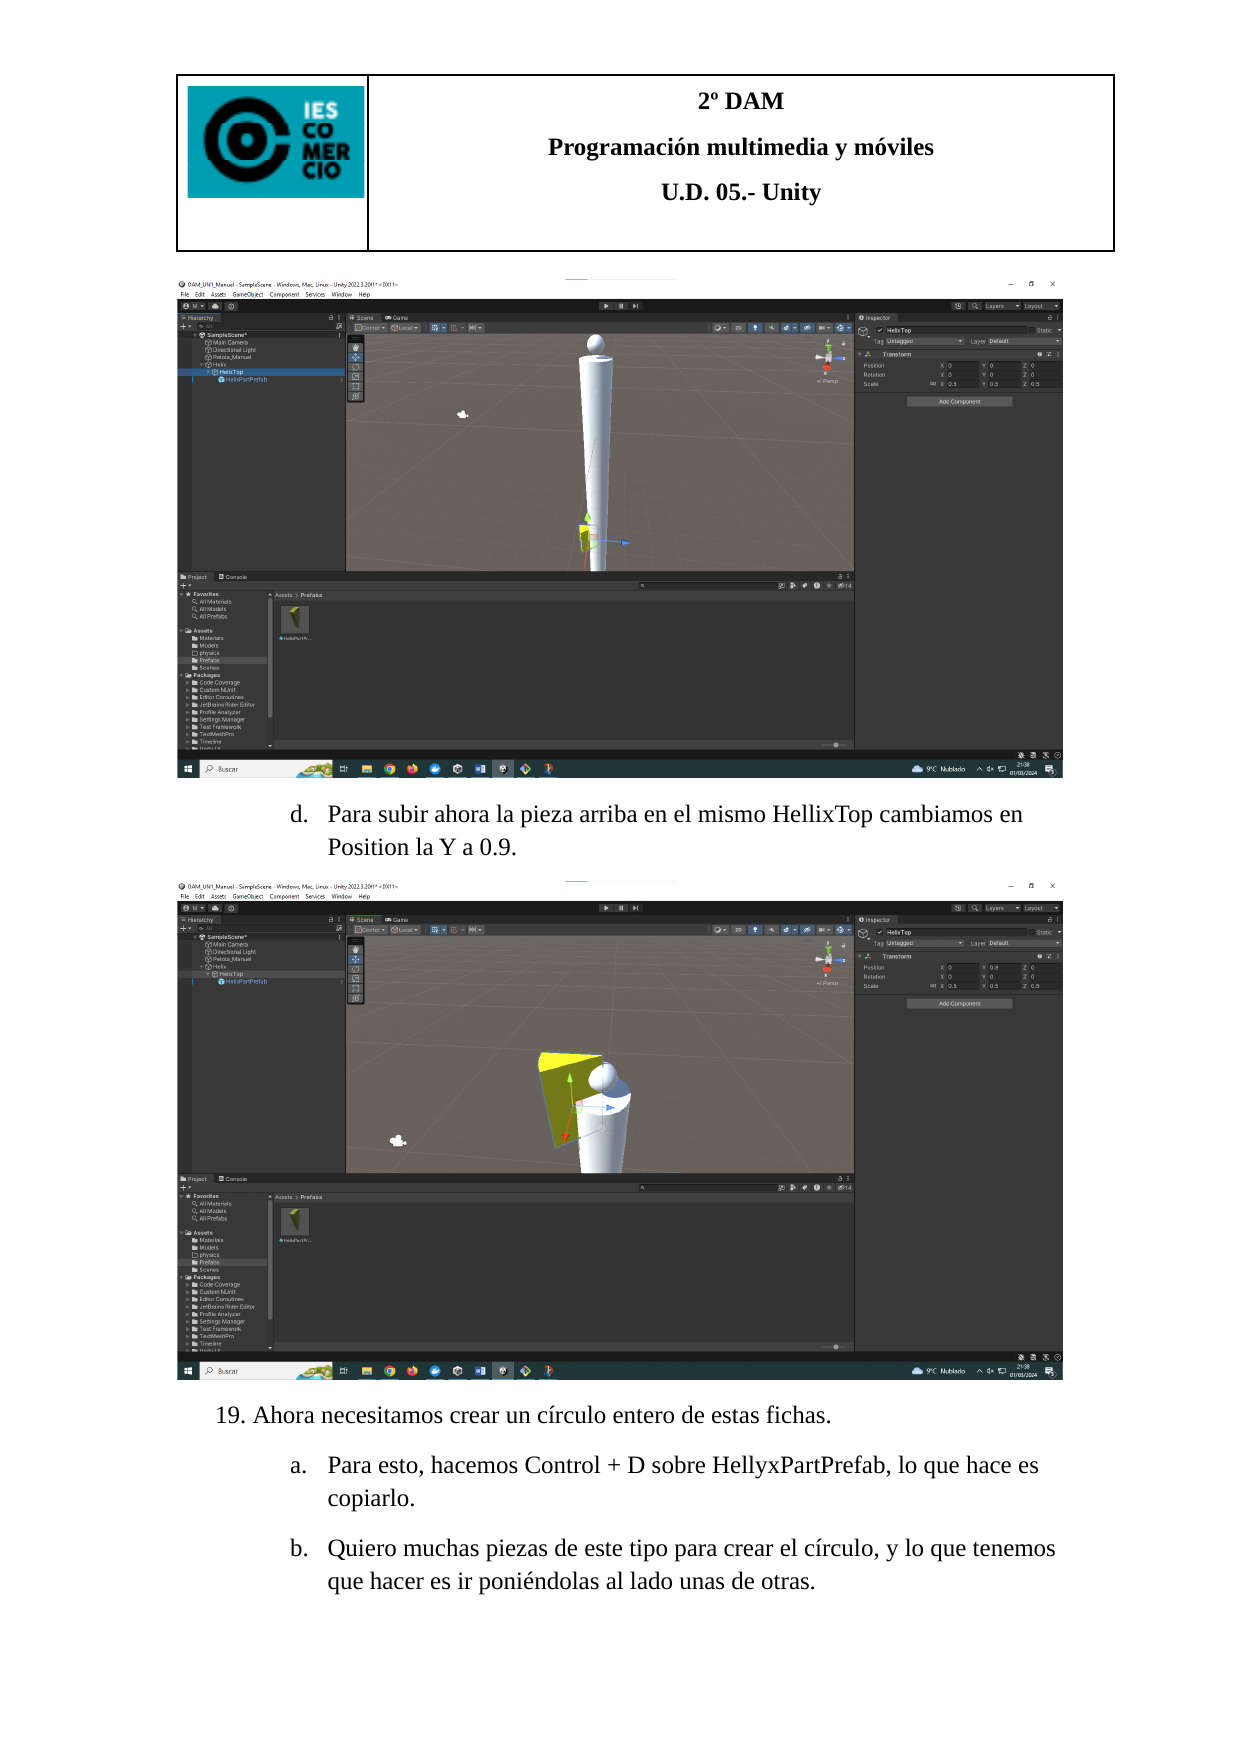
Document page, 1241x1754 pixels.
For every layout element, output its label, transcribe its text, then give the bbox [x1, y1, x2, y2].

picture [177, 881, 1063, 1380]
list Quiero muchas piezas de este tipo para crear el círculo, y lo que tenemos que hacer es ir poniéndolas al lado unas de otras. [290, 1533, 1063, 1595]
picture [177, 279, 1063, 778]
list Ahora necesitamos crear un círculo entero de estas fichas. [215, 1401, 1063, 1429]
list Para esto, hacemos Control + D sobre HellyxPartPrefab, lo que hace es copiarlo. [290, 1450, 1063, 1512]
picture [187, 86, 365, 198]
list Para subir ahora la pieza arriba en el mismo HellixTop cambiamos en Position la Y a 0.9. [290, 799, 1063, 861]
